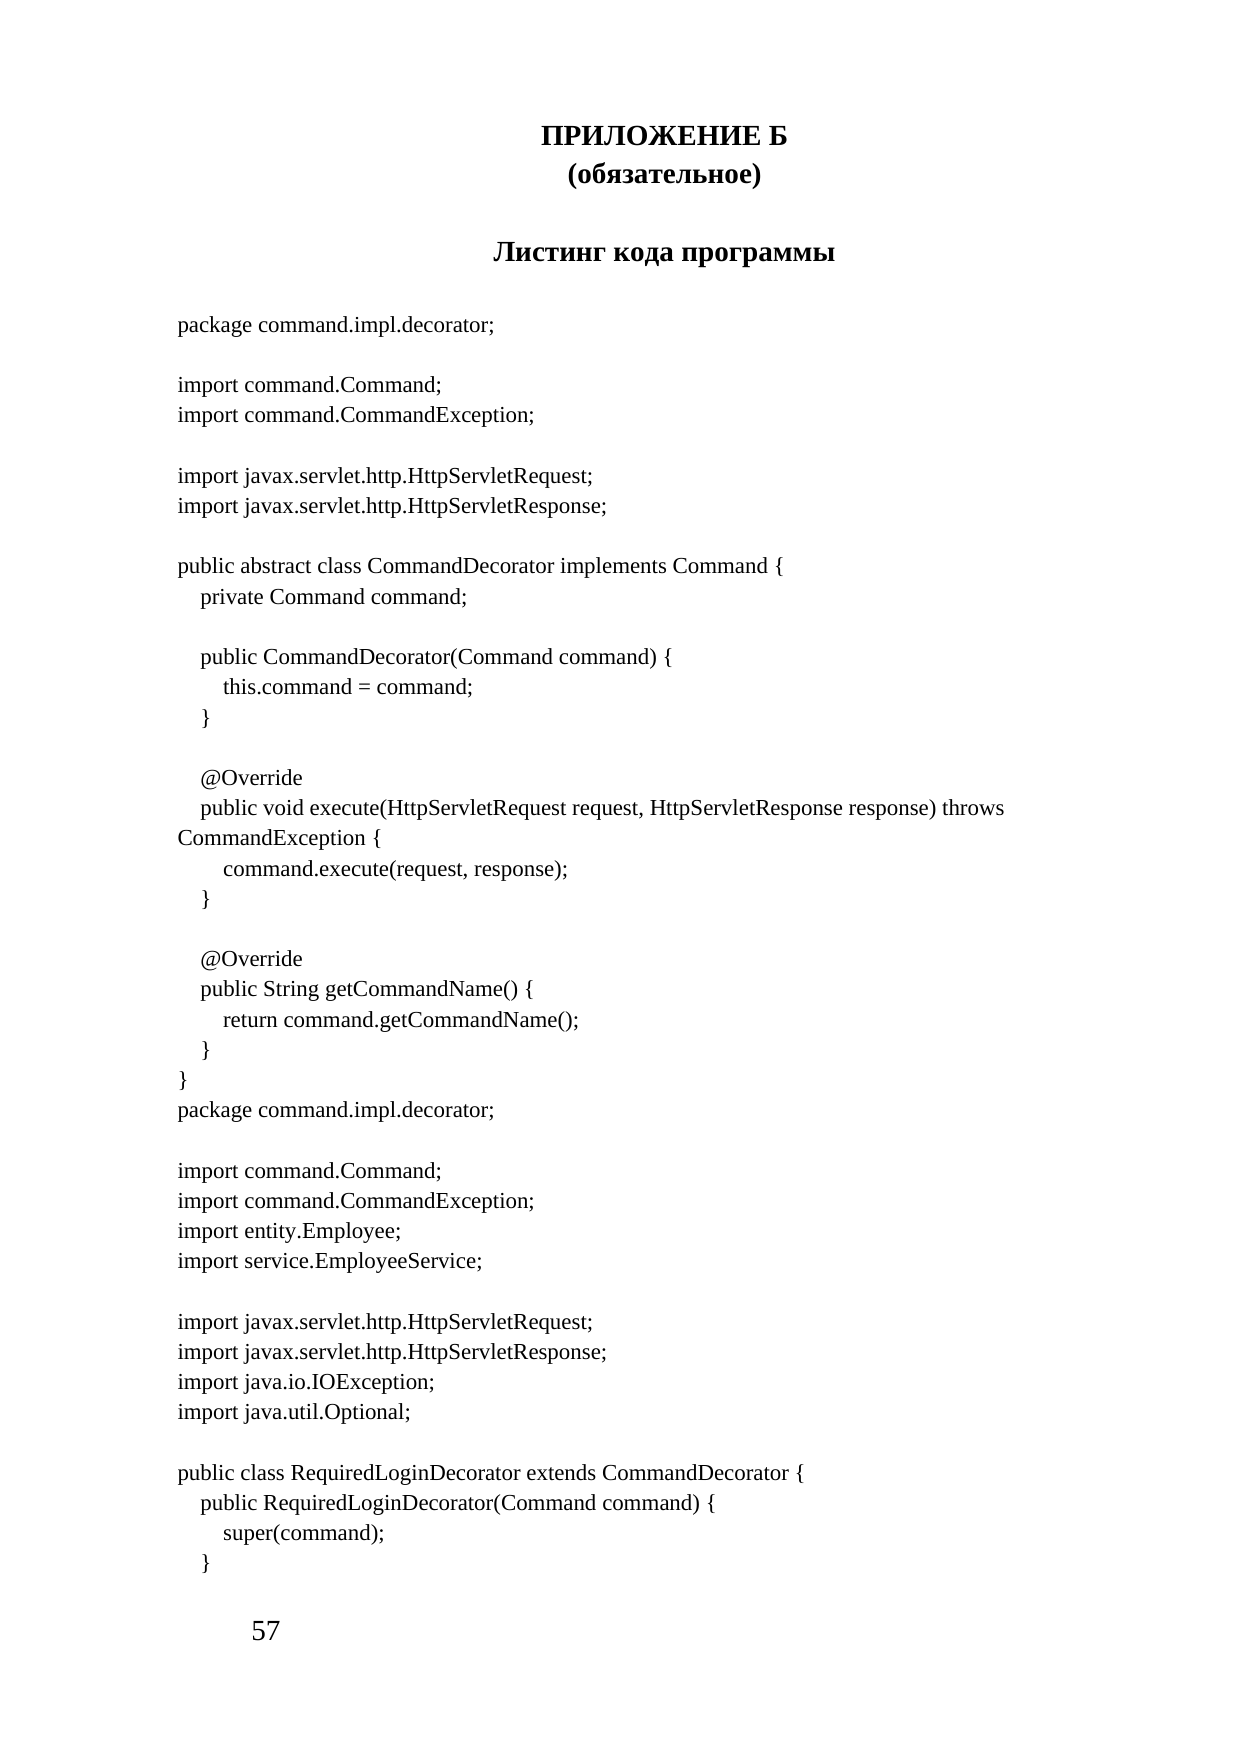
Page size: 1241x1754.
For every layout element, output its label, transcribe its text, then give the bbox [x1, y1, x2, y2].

text (обязательное) [177, 157, 1152, 190]
subtitle ПРИЛОЖЕНИЕ Б [177, 118, 1152, 152]
text package command.impl.decorator; import command.Command; import command.CommandException; import javax.servlet.http.HttpServletRequest; import javax.servlet.http.HttpServletResponse; public abstract class CommandDecorator implements Command { private Command command; public CommandDecorator(Command command) { this.command = command; } @Override public void execute(HttpServletRequest request, HttpServletResponse response) throws CommandException { command.execute(request, response); } @Override public String getCommandName() { return command.getCommandName(); } } [177, 311, 1152, 1092]
text Листинг кода программы [177, 234, 1152, 267]
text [177, 1096, 1152, 1606]
